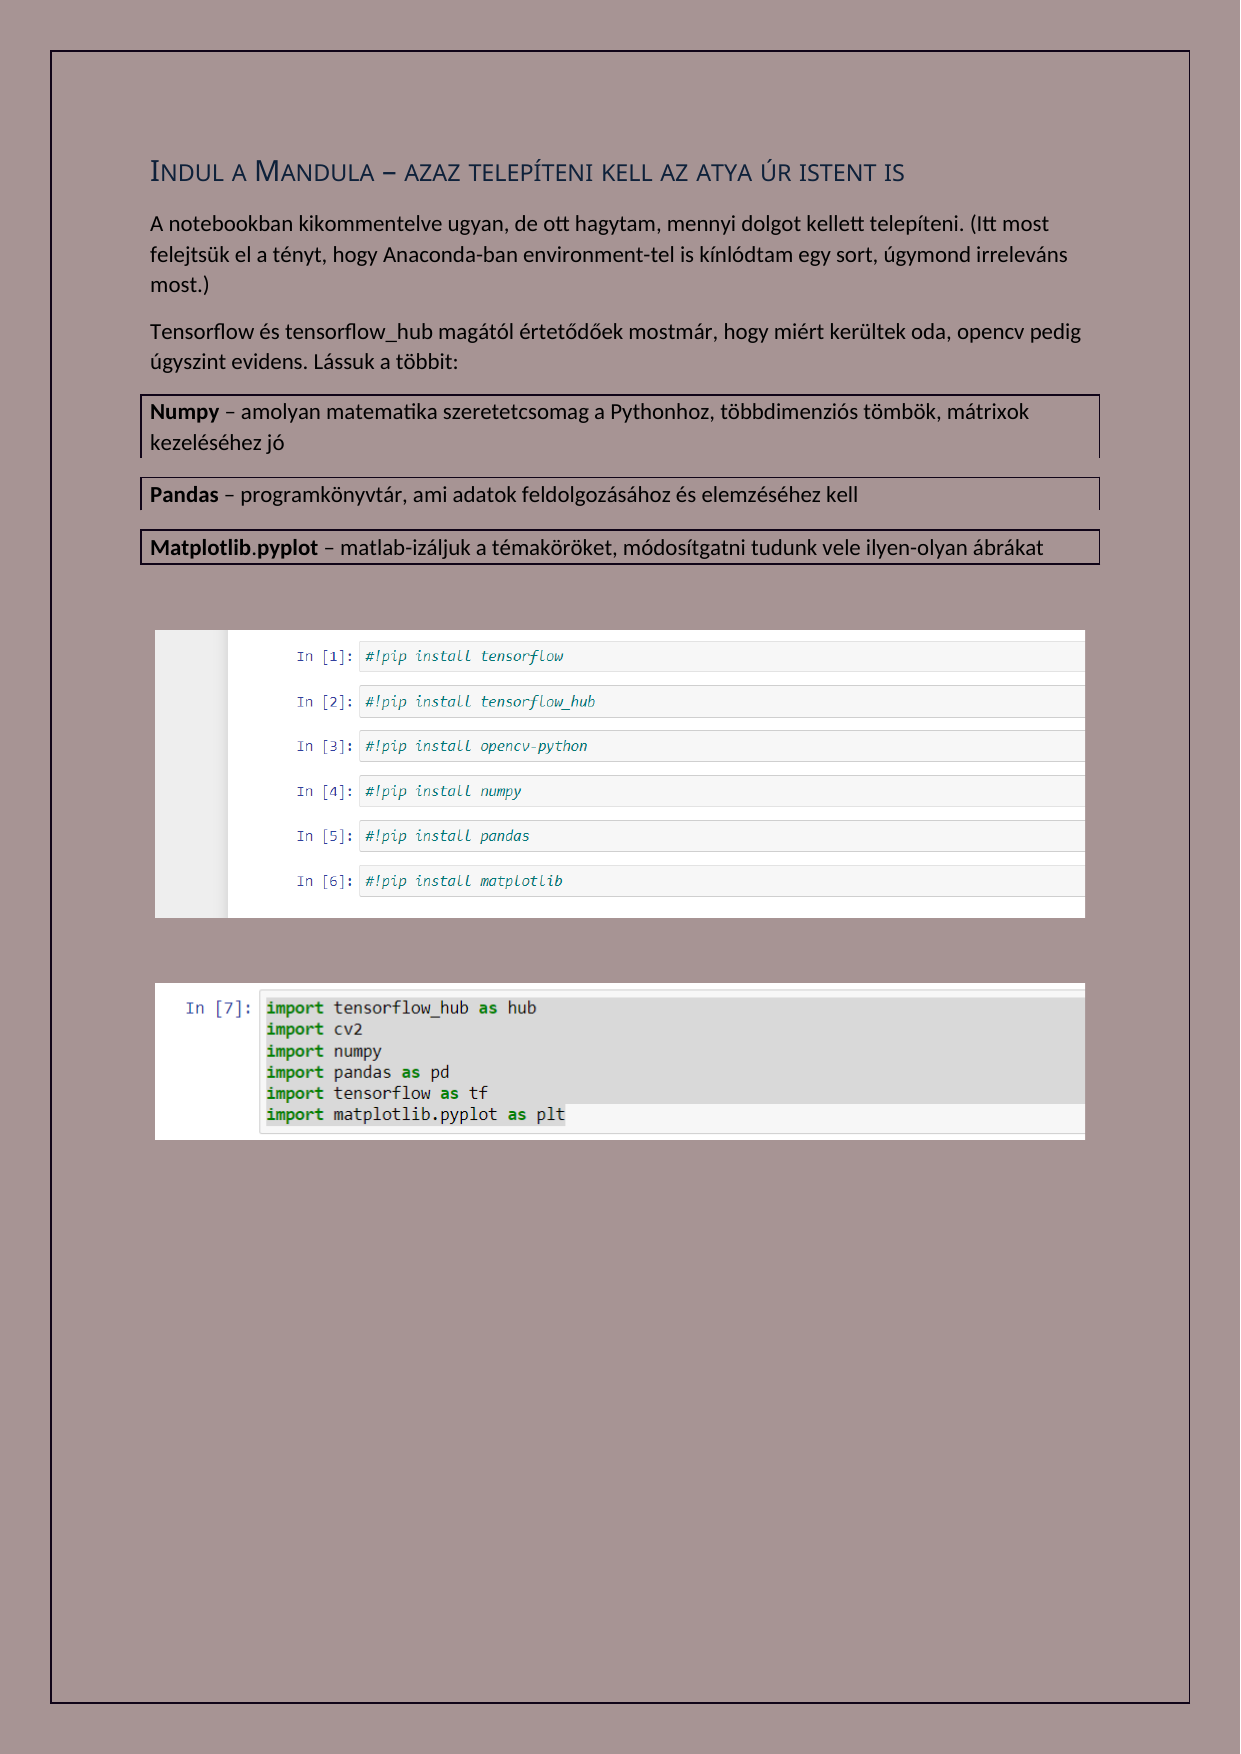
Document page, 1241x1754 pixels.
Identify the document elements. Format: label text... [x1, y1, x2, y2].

text Matplotlib.pyplot – matlab-izáljuk a témaköröket, módosítgatni tudunk vele ilyen-olyan ábrákat [142, 531, 1099, 563]
picture [155, 630, 1085, 918]
picture [155, 983, 1085, 1140]
text Numpy – amolyan matematika szeretetcsomag a Pythonhoz, többdimenziós tömbök, mátrixok kezeléséhez jó [142, 396, 1099, 458]
text A notebookban kikommentelve ugyan, de ott hagytam, mennyi dolgot kellett telepíteni. (Itt most felejtsük el a tényt, hogy Anaconda-ban environment-tel is kínlódtam egy sort, úgymond irreleváns most.) [150, 209, 1090, 298]
text Indul a Mandula – azaz telepíteni kell az atya úr istent is [150, 150, 1090, 190]
text Pandas – programkönyvtár, ami adatok feldolgozásához és elemzéséhez kell [142, 478, 1099, 510]
text Tensorflow és tensorflow_hub magától értetődőek mostmár, hogy miért kerültek oda, opencv pedig úgyszint evidens. Lássuk a többit: [150, 317, 1090, 375]
